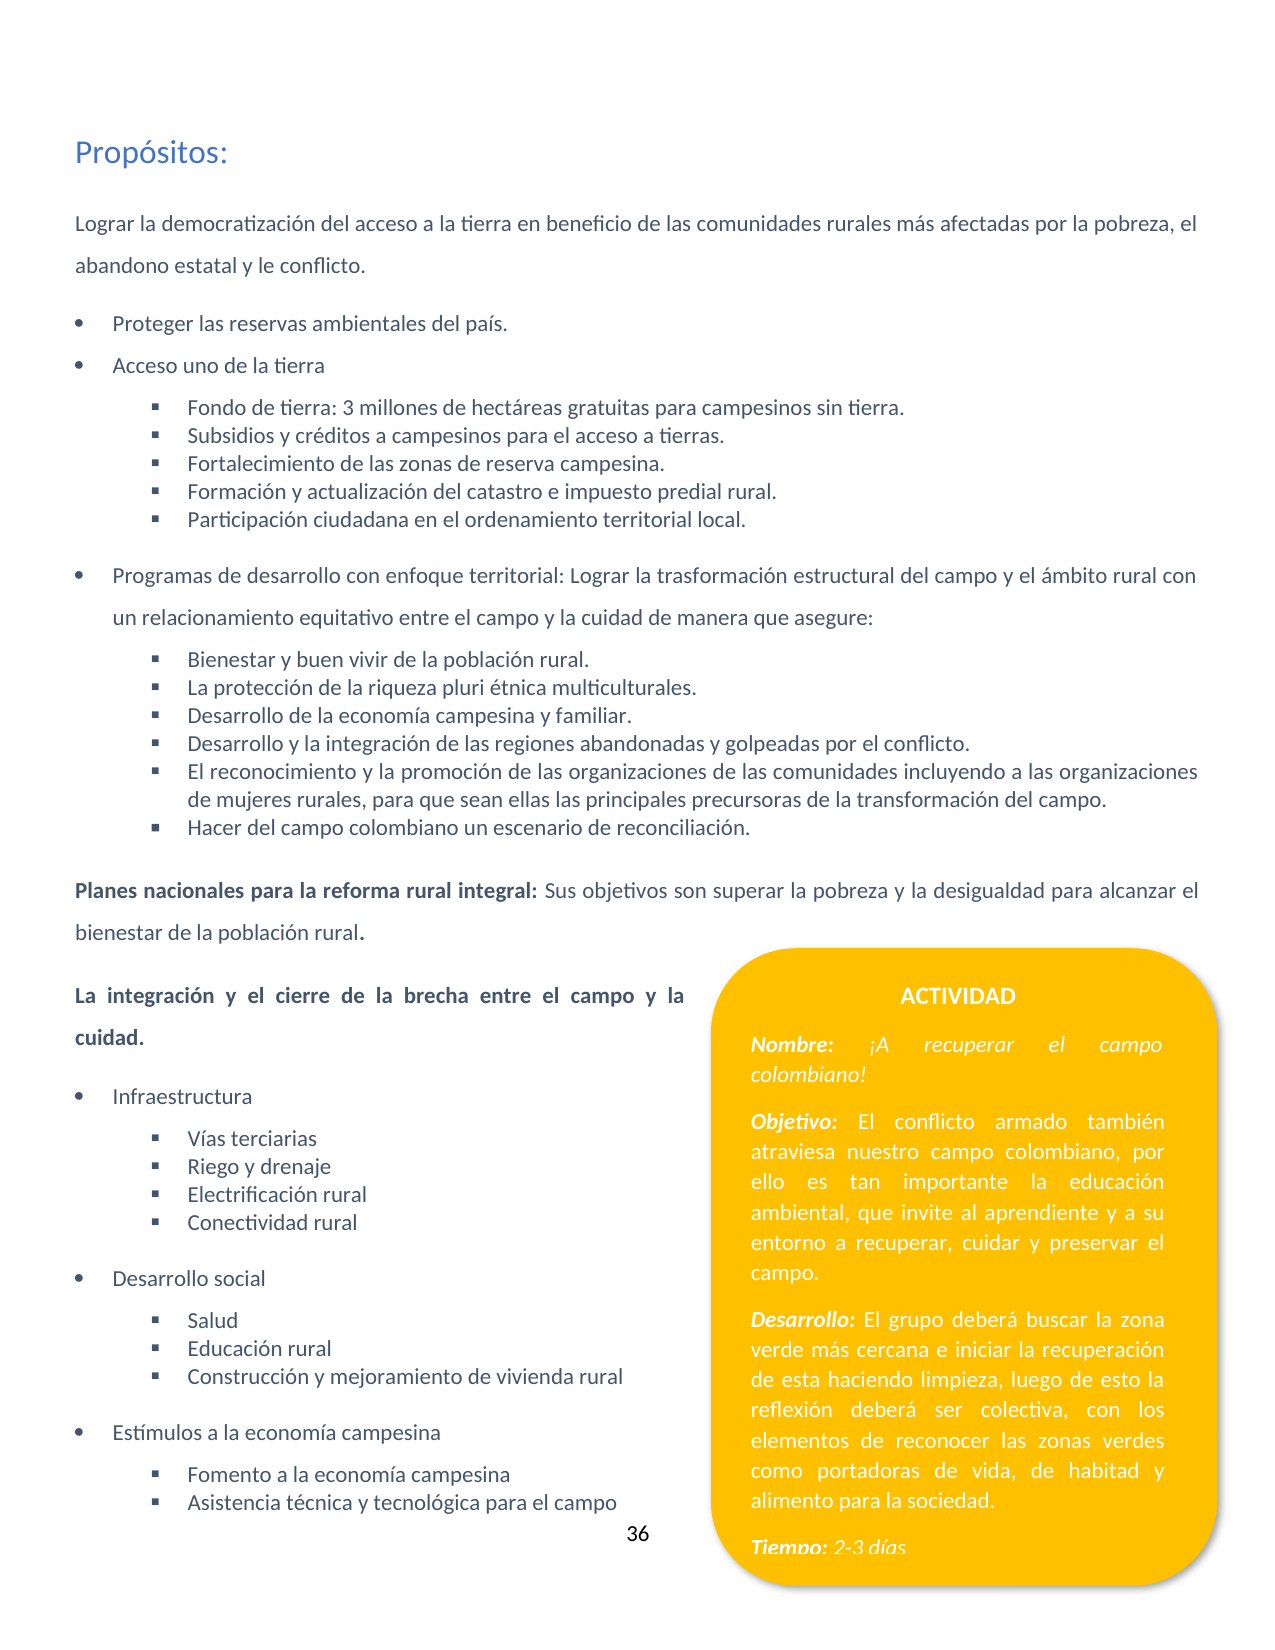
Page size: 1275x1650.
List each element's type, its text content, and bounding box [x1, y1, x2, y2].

list Subsidios y créditos a campesinos para el acceso a tierras. [150, 421, 1200, 449]
list Formación y actualización del catastro e impuesto predial rural. [150, 477, 1200, 505]
list Fortalecimiento de las zonas de reserva campesina. [150, 449, 1200, 477]
text Lograr la democratización del acceso a la tierra en beneficio de las comunidades rurales más afectadas por la pobreza, el abandono estatal y le conflicto. [75, 209, 1200, 279]
list Vías terciarias [150, 1124, 708, 1152]
list Proteger las reservas ambientales del país. [75, 309, 1200, 337]
list Programas de desarrollo con enfoque territorial: Lograr la trasformación estructural del campo y el ámbito rural con un relacionamiento equitativo entre el campo y la cuidad de manera que asegure: [75, 561, 1200, 631]
list Desarrollo de la economía campesina y familiar. [150, 701, 1200, 729]
list Fondo de tierra: 3 millones de hectáreas gratuitas para campesinos sin tierra. [150, 393, 1200, 421]
list Participación ciudadana en el ordenamiento territorial local. [150, 505, 1200, 533]
list Bienestar y buen vivir de la población rural. [150, 645, 1200, 673]
list Infraestructura [75, 1082, 708, 1110]
list El reconocimiento y la promoción de las organizaciones de las comunidades incluyendo a las organizaciones de mujeres rurales, para que sean ellas las principales precursoras de la transformación del campo. [150, 757, 1200, 813]
text La integración y el cierre de la brecha entre el campo y la cuidad. [75, 981, 727, 1051]
list Acceso uno de la tierra [75, 351, 1200, 379]
text Planes nacionales para la reforma rural integral: Sus objetivos son superar la pobreza y la desigualdad para alcanzar el bienestar de la población rural. [75, 876, 1200, 946]
list Electrificación rural [150, 1180, 708, 1208]
list Estímulos a la economía campesina [75, 1418, 708, 1446]
list Asistencia técnica y tecnológica para el campo [150, 1488, 709, 1516]
text Propósitos: [75, 131, 1200, 172]
list Construcción y mejoramiento de vivienda rural [150, 1362, 708, 1390]
list Conectividad rural [150, 1208, 708, 1236]
list Educación rural [150, 1334, 708, 1362]
list La protección de la riqueza pluri étnica multiculturales. [150, 673, 1200, 701]
list Fomento a la economía campesina [150, 1460, 708, 1488]
list Desarrollo y la integración de las regiones abandonadas y golpeadas por el conflicto. [150, 729, 1200, 757]
list Salud [150, 1306, 708, 1334]
list Desarrollo social [75, 1264, 708, 1292]
list Hacer del campo colombiano un escenario de reconciliación. [150, 813, 1200, 842]
list Riego y drenaje [150, 1152, 708, 1180]
